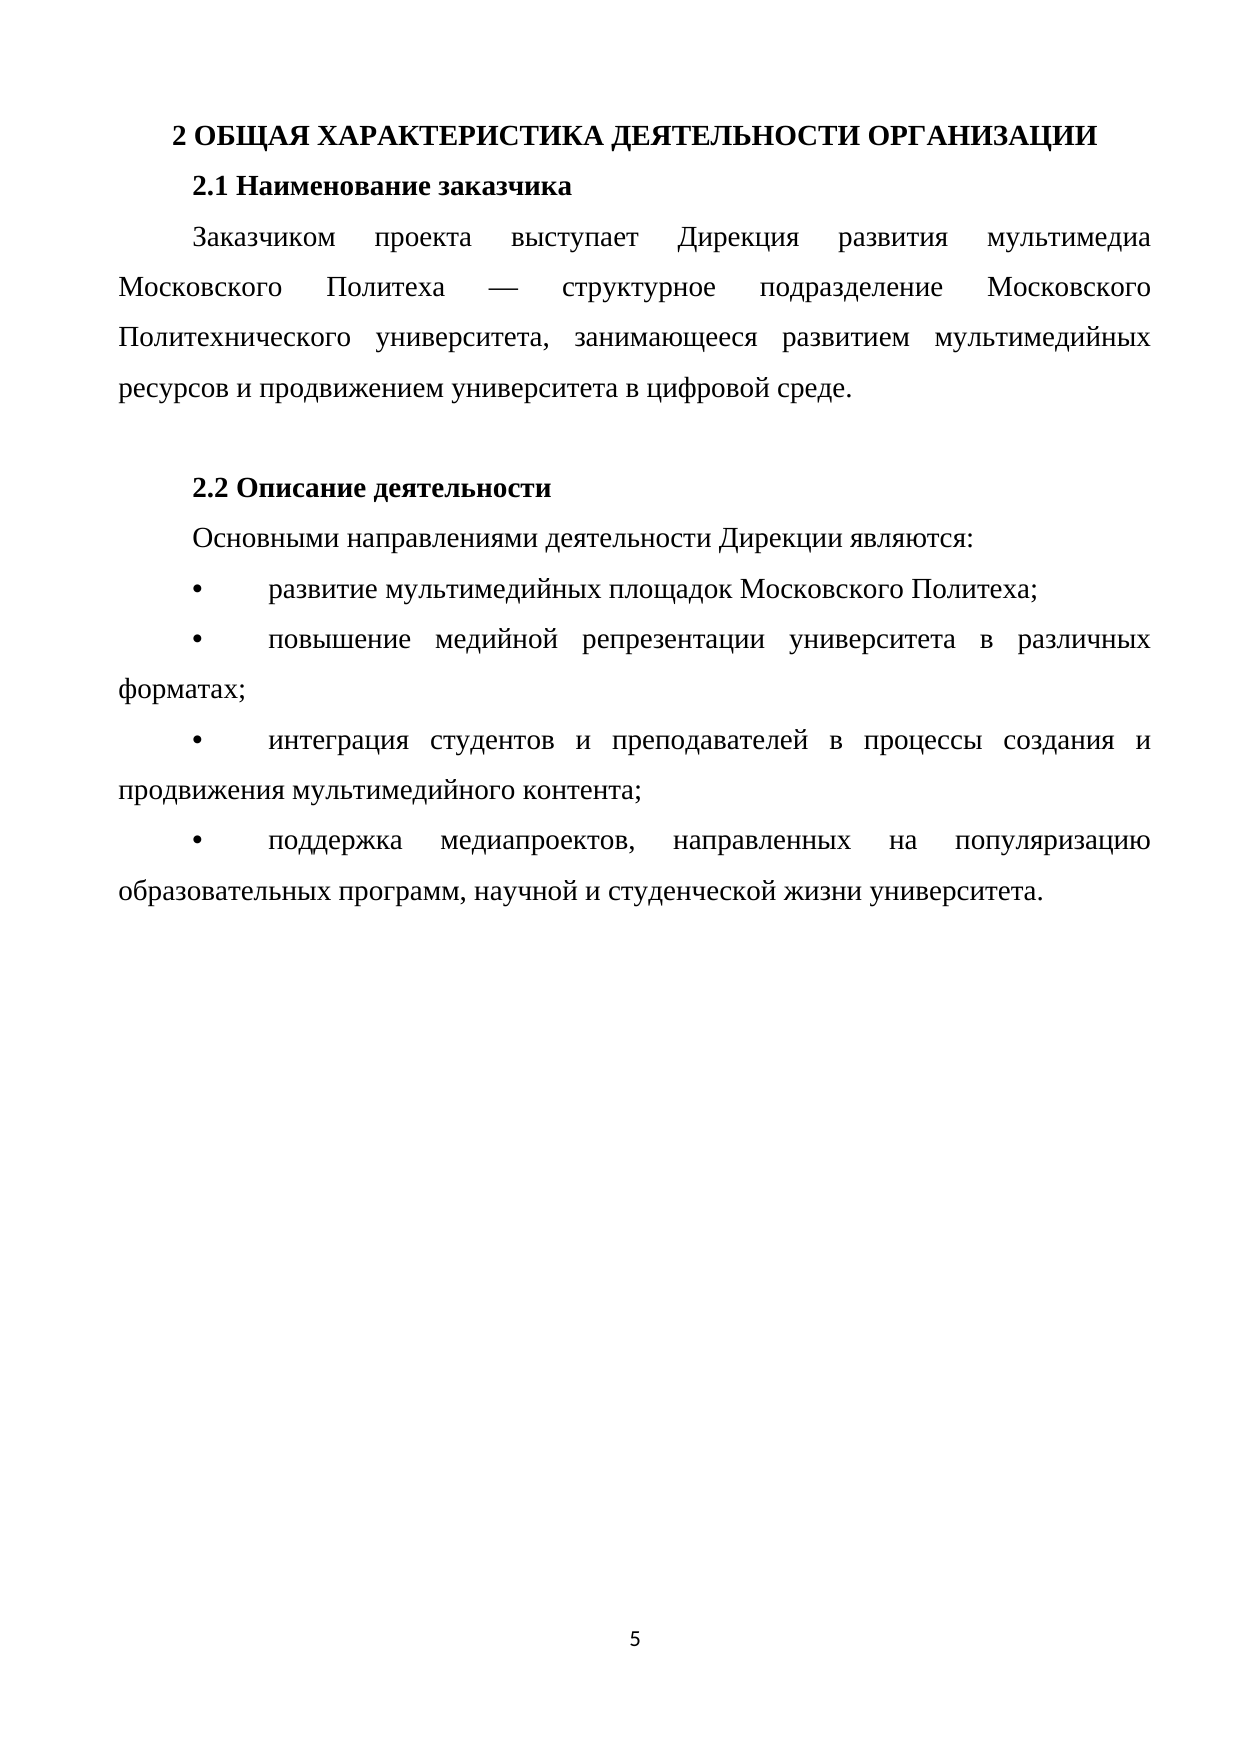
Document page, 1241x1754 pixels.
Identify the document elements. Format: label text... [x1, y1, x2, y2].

text Основными направлениями деятельности Дирекции являются: [118, 521, 1152, 554]
text 2.2 Описание деятельности [118, 470, 1152, 504]
text 2 ОБЩАЯ ХАРАКТЕРИСТИКА ДЕЯТЕЛЬНОСТИ ОРГАНИЗАЦИИ [118, 118, 1152, 152]
list повышение медийной репрезентации университета в различных форматах; [118, 621, 1152, 705]
text Заказчиком проекта выступает Дирекция развития мультимедиа Московского Политеха — структурное подразделение Московского Политехнического университета, занимающееся развитием мультимедийных ресурсов и продвижением университета в цифровой среде. [118, 219, 1152, 403]
list развитие мультимедийных площадок Московского Политеха; [118, 571, 1152, 604]
list поддержка медиапроектов, направленных на популяризацию образовательных программ, научной и студенческой жизни университета. [118, 822, 1152, 906]
list интеграция студентов и преподавателей в процессы создания и продвижения мультимедийного контента; [118, 722, 1152, 806]
text 2.1 Наименование заказчика [118, 168, 1152, 202]
